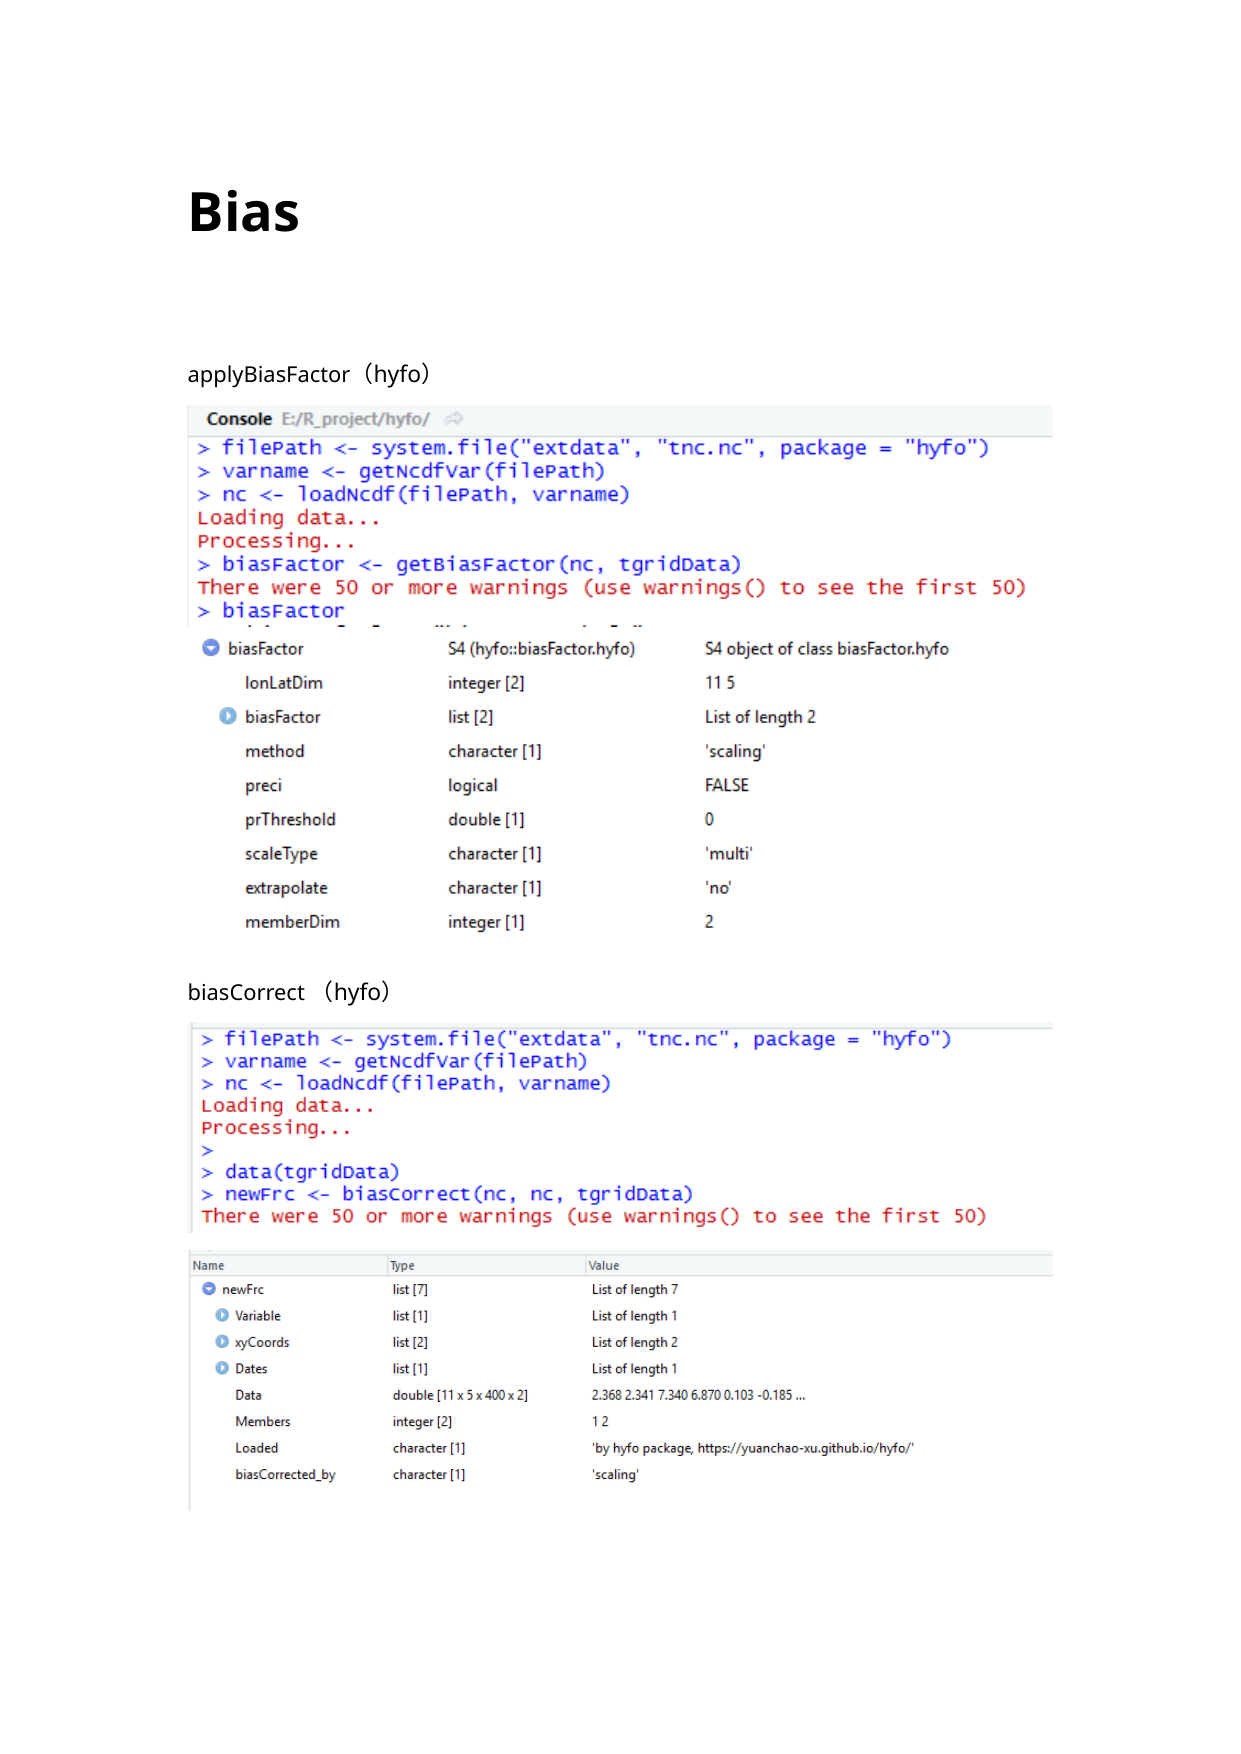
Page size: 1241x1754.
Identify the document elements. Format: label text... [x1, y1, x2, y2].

text applyBiasFactor（hyfo） [187, 340, 1053, 405]
picture [187, 1250, 1053, 1511]
picture [187, 405, 1053, 627]
subtitle Bias [187, 162, 1053, 259]
text biasCorrect （hyfo） [187, 958, 1053, 1022]
picture [187, 632, 1053, 955]
picture [187, 1022, 1053, 1233]
